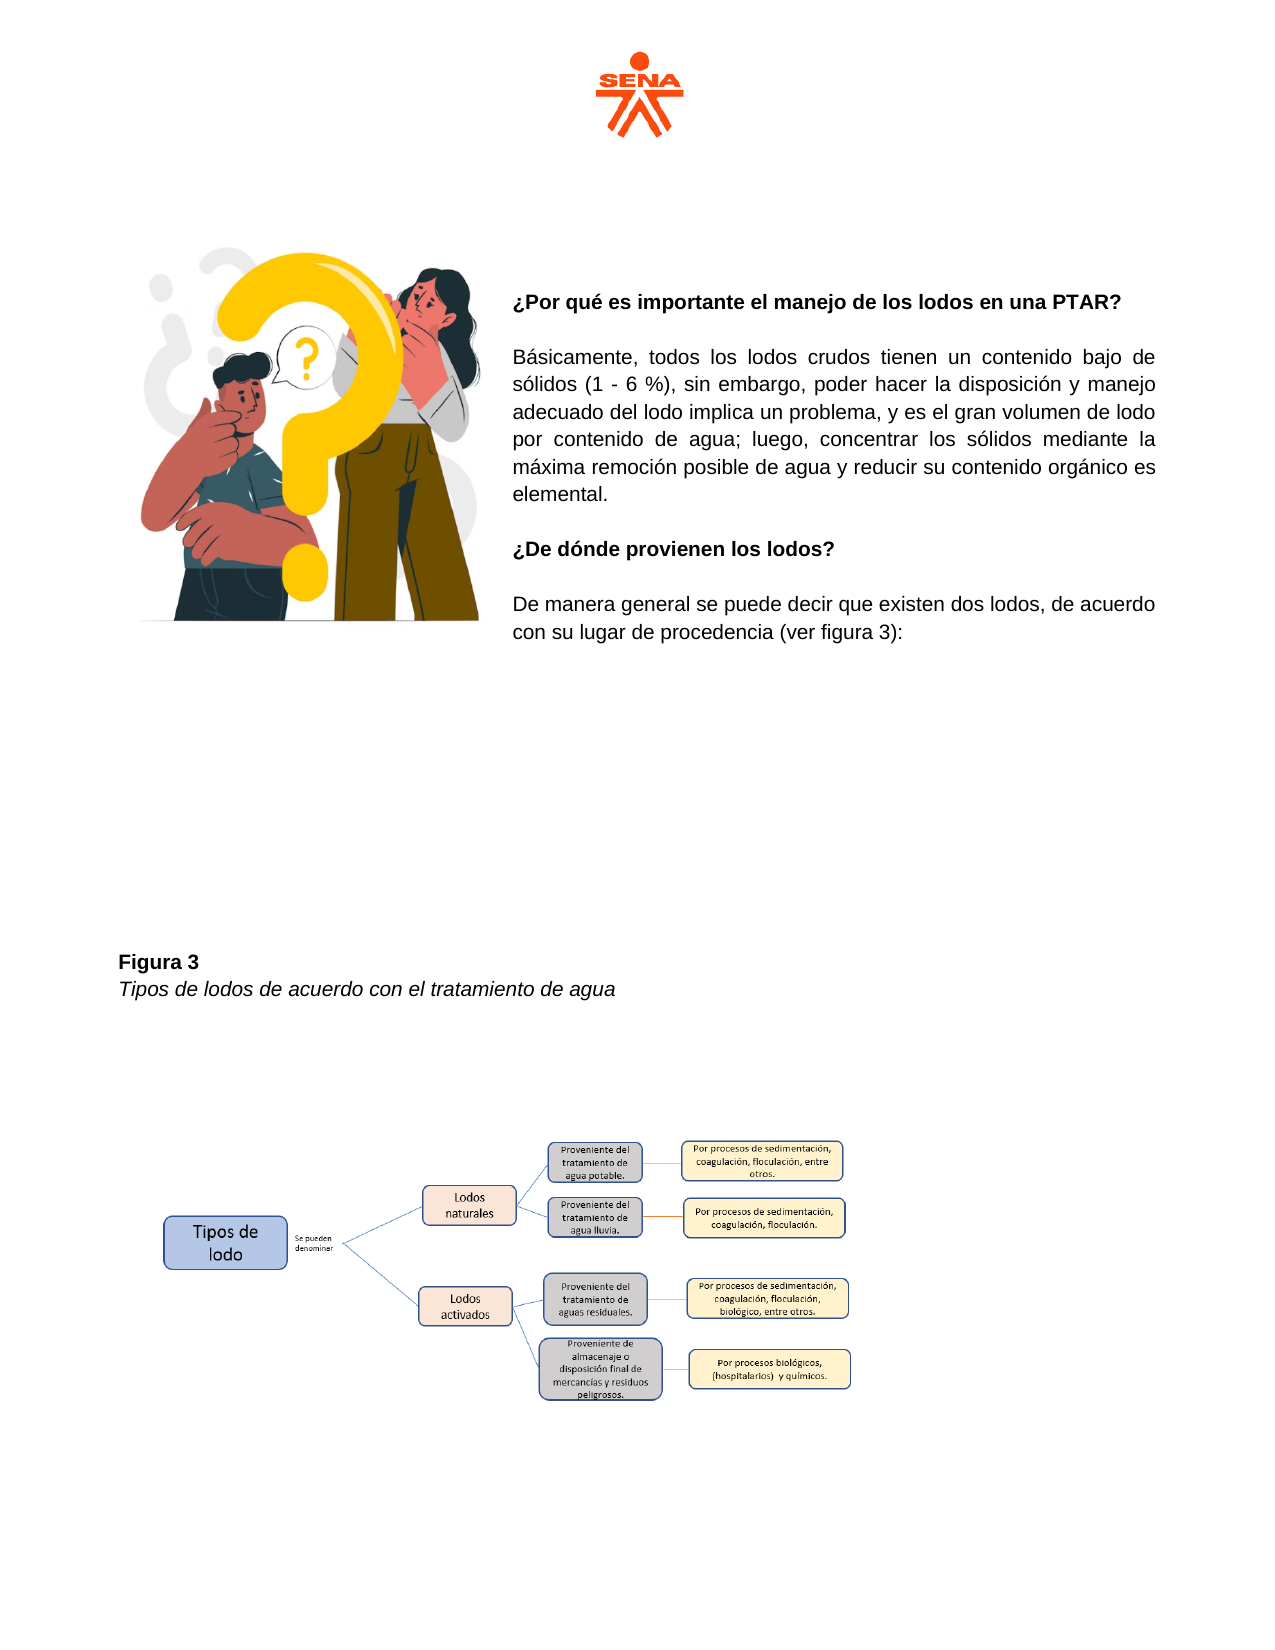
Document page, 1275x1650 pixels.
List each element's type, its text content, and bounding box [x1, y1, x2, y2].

text ¿De dónde provienen los lodos? [494, 537, 1157, 561]
text Básicamente, todos los lodos crudos tienen un contenido bajo de sólidos (1 - 6 %), sin embargo, poder hacer la disposición y manejo adecuado del lodo implica un problema, y es el gran volumen de lodo por contenido de agua; luego, concentrar los sólidos mediante la máxima remoción posible de agua y reducir su contenido orgánico es elemental. [494, 344, 1157, 506]
text Tipos de lodos de acuerdo con el tratamiento de agua [118, 977, 1157, 1001]
picture [118, 1059, 909, 1442]
text Figura 3 [118, 949, 1157, 973]
picture [118, 231, 494, 626]
text ¿Por qué es importante el manejo de los lodos en una PTAR? [494, 289, 1157, 313]
picture [585, 48, 690, 142]
text De manera general se puede decir que existen dos lodos, de acuerdo con su lugar de procedencia (ver figura 3): [118, 592, 1157, 643]
